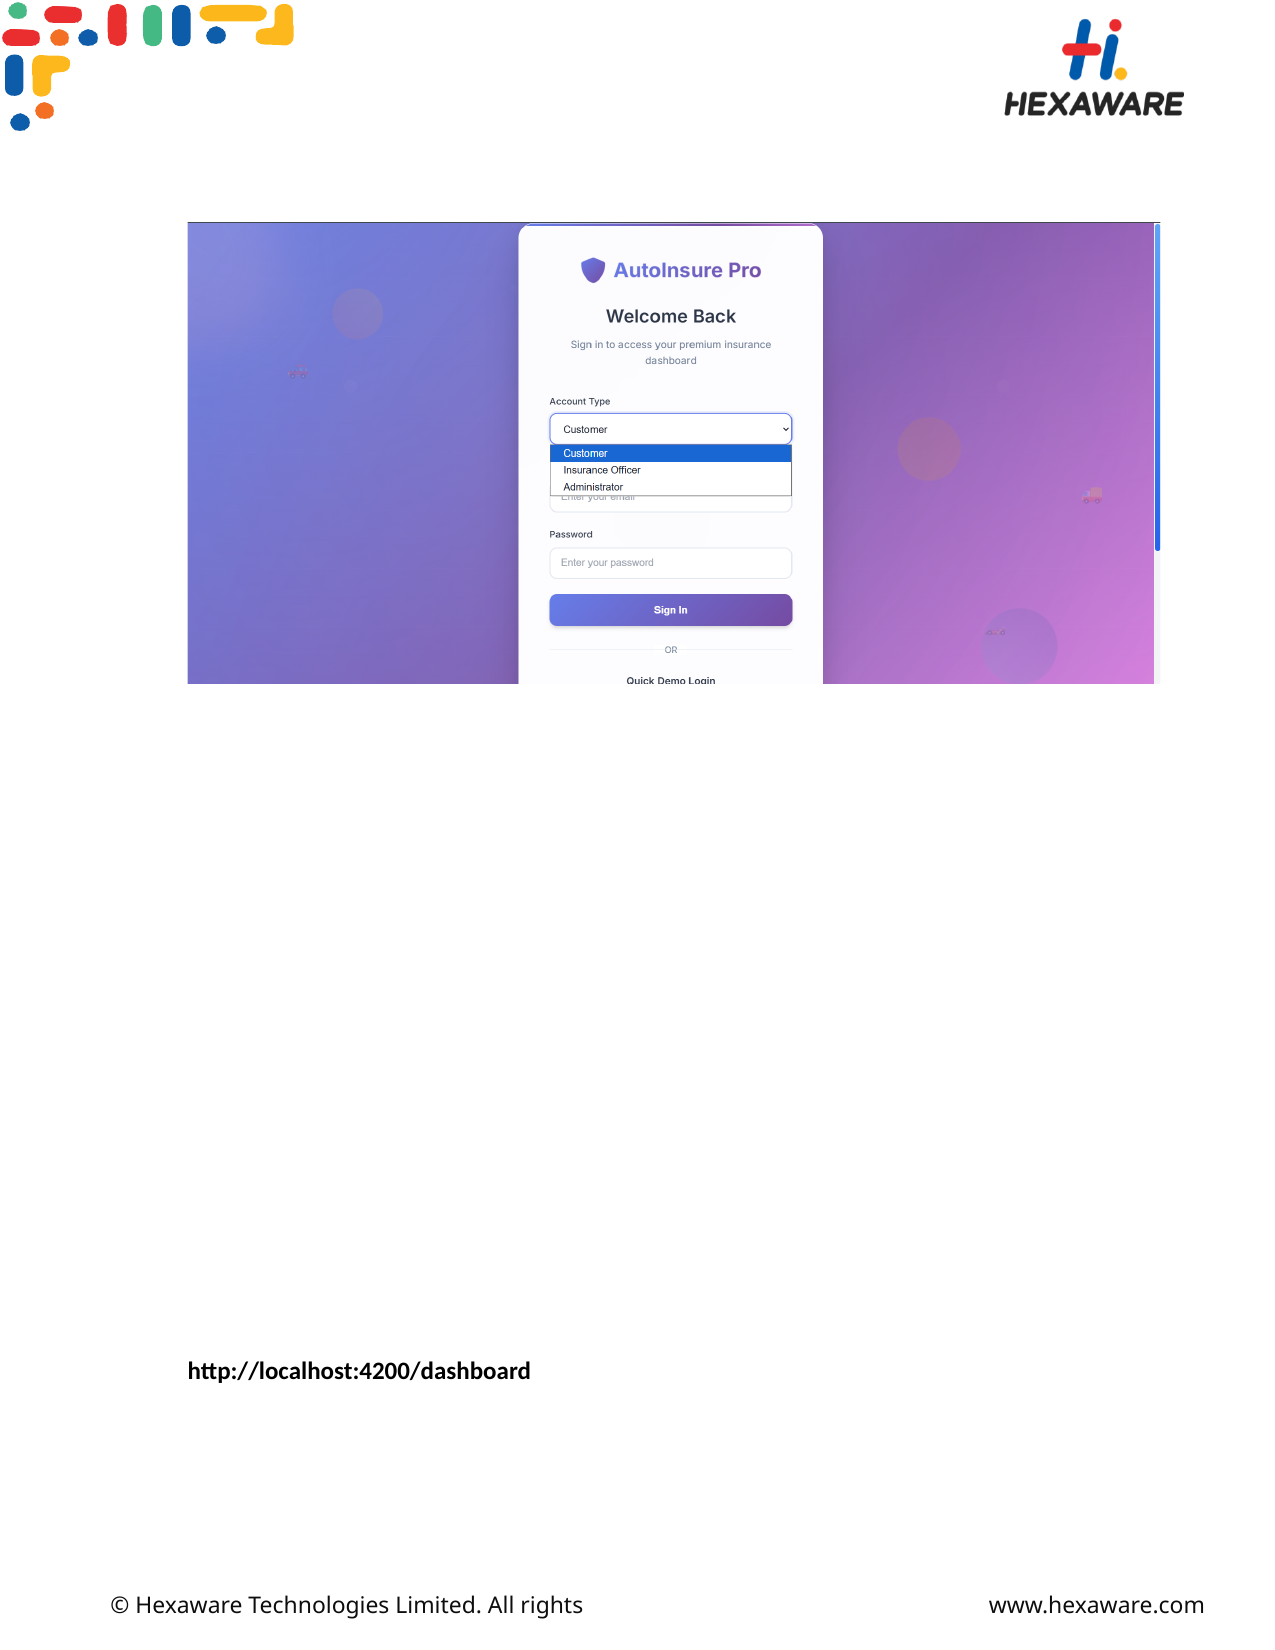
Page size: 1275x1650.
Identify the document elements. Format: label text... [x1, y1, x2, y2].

picture [8, 2, 27, 19]
picture [35, 102, 54, 119]
picture [10, 113, 30, 131]
picture [1004, 18, 1184, 116]
picture [206, 26, 226, 44]
text http://localhost:4200/dashboard [187, 1355, 1123, 1385]
picture [44, 6, 82, 23]
picture [2, 29, 40, 46]
picture [50, 29, 69, 46]
picture [78, 29, 98, 46]
picture [187, 222, 1161, 684]
